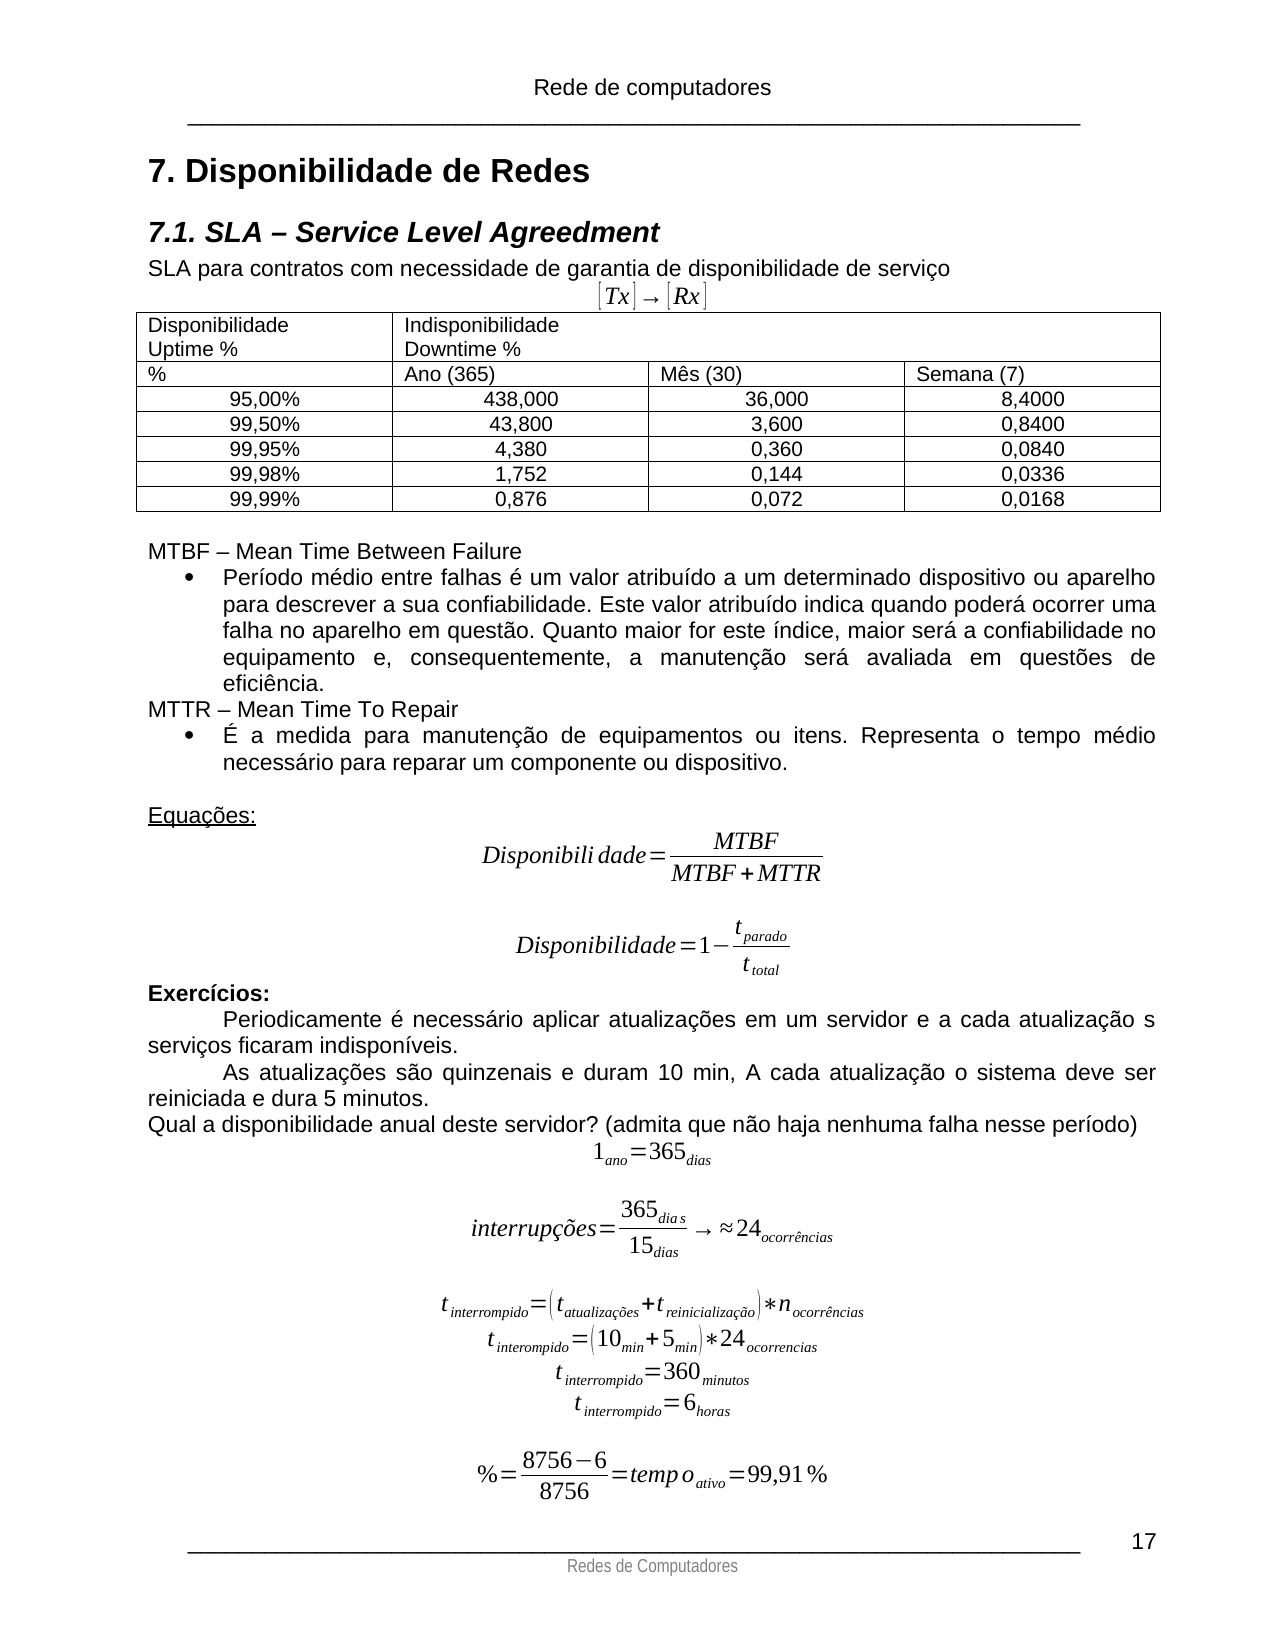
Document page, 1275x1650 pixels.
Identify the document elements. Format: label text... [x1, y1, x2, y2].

table_cell 99,99% [137, 487, 392, 511]
text MTBF – Mean Time Between Failure [148, 538, 1157, 564]
table_cell 0,072 [649, 487, 904, 511]
table_cell 43,800 [393, 412, 648, 436]
text Equações: [148, 802, 1157, 828]
list Período médio entre falhas é um valor atribuído a um determinado dispositivo ou aparelho para descrever a sua confiabilidade. Este valor atribuído indica quando poderá ocorrer uma falha no aparelho em questão. Quanto maior for este índice, maior será a confiabilidade no equipamento e, consequentemente, a manutenção será avaliada em questões de eficiência. [185, 564, 1157, 696]
table_cell 95,00% [137, 387, 392, 411]
table_cell 0,876 [393, 487, 648, 511]
table_cell 0,8400 [905, 412, 1160, 436]
table_cell Mês (30) [649, 362, 904, 386]
text SLA para contratos com necessidade de garantia de disponibilidade de serviço [148, 255, 1157, 281]
table_cell 8,4000 [905, 387, 1160, 411]
text Periodicamente é necessário aplicar atualizações em um servidor e a cada atualização s serviços ficaram indisponíveis. [148, 1006, 1157, 1059]
list É a medida para manutenção de equipamentos ou itens. Representa o tempo médio necessário para reparar um componente ou dispositivo. [185, 722, 1157, 775]
subtitle SLA – Service Level Agreedment [148, 215, 1157, 248]
text MTTR – Mean Time To Repair [148, 696, 1157, 722]
table_cell 3,600 [649, 412, 904, 436]
table_cell % [137, 362, 392, 386]
table_cell 99,50% [137, 412, 392, 436]
text Qual a disponibilidade anual deste servidor? (admita que não haja nenhuma falha nesse período) [148, 1111, 1157, 1138]
table_cell Semana (7) [905, 362, 1160, 386]
table_header Indisponibilidade Downtime % [393, 313, 1160, 361]
table_cell 4,380 [393, 437, 648, 461]
table_cell 0,144 [649, 462, 904, 486]
table_cell 0,360 [649, 437, 904, 461]
table_cell 99,95% [137, 437, 392, 461]
table_cell Ano (365) [393, 362, 648, 386]
table_header Disponibilidade Uptime % [137, 313, 392, 361]
table_cell 0,0168 [905, 487, 1160, 511]
text As atualizações são quinzenais e duram 10 min, A cada atualização o sistema deve ser reiniciada e dura 5 minutos. [148, 1059, 1157, 1111]
table_cell 0,0336 [905, 462, 1160, 486]
text Exercícios: [148, 979, 1157, 1006]
table_cell 0,0840 [905, 437, 1160, 461]
table_cell 438,000 [393, 387, 648, 411]
table_cell 99,98% [137, 462, 392, 486]
table_cell 36,000 [649, 387, 904, 411]
subtitle Disponibilidade de Redes [148, 152, 1157, 190]
table_cell 1,752 [393, 462, 648, 486]
